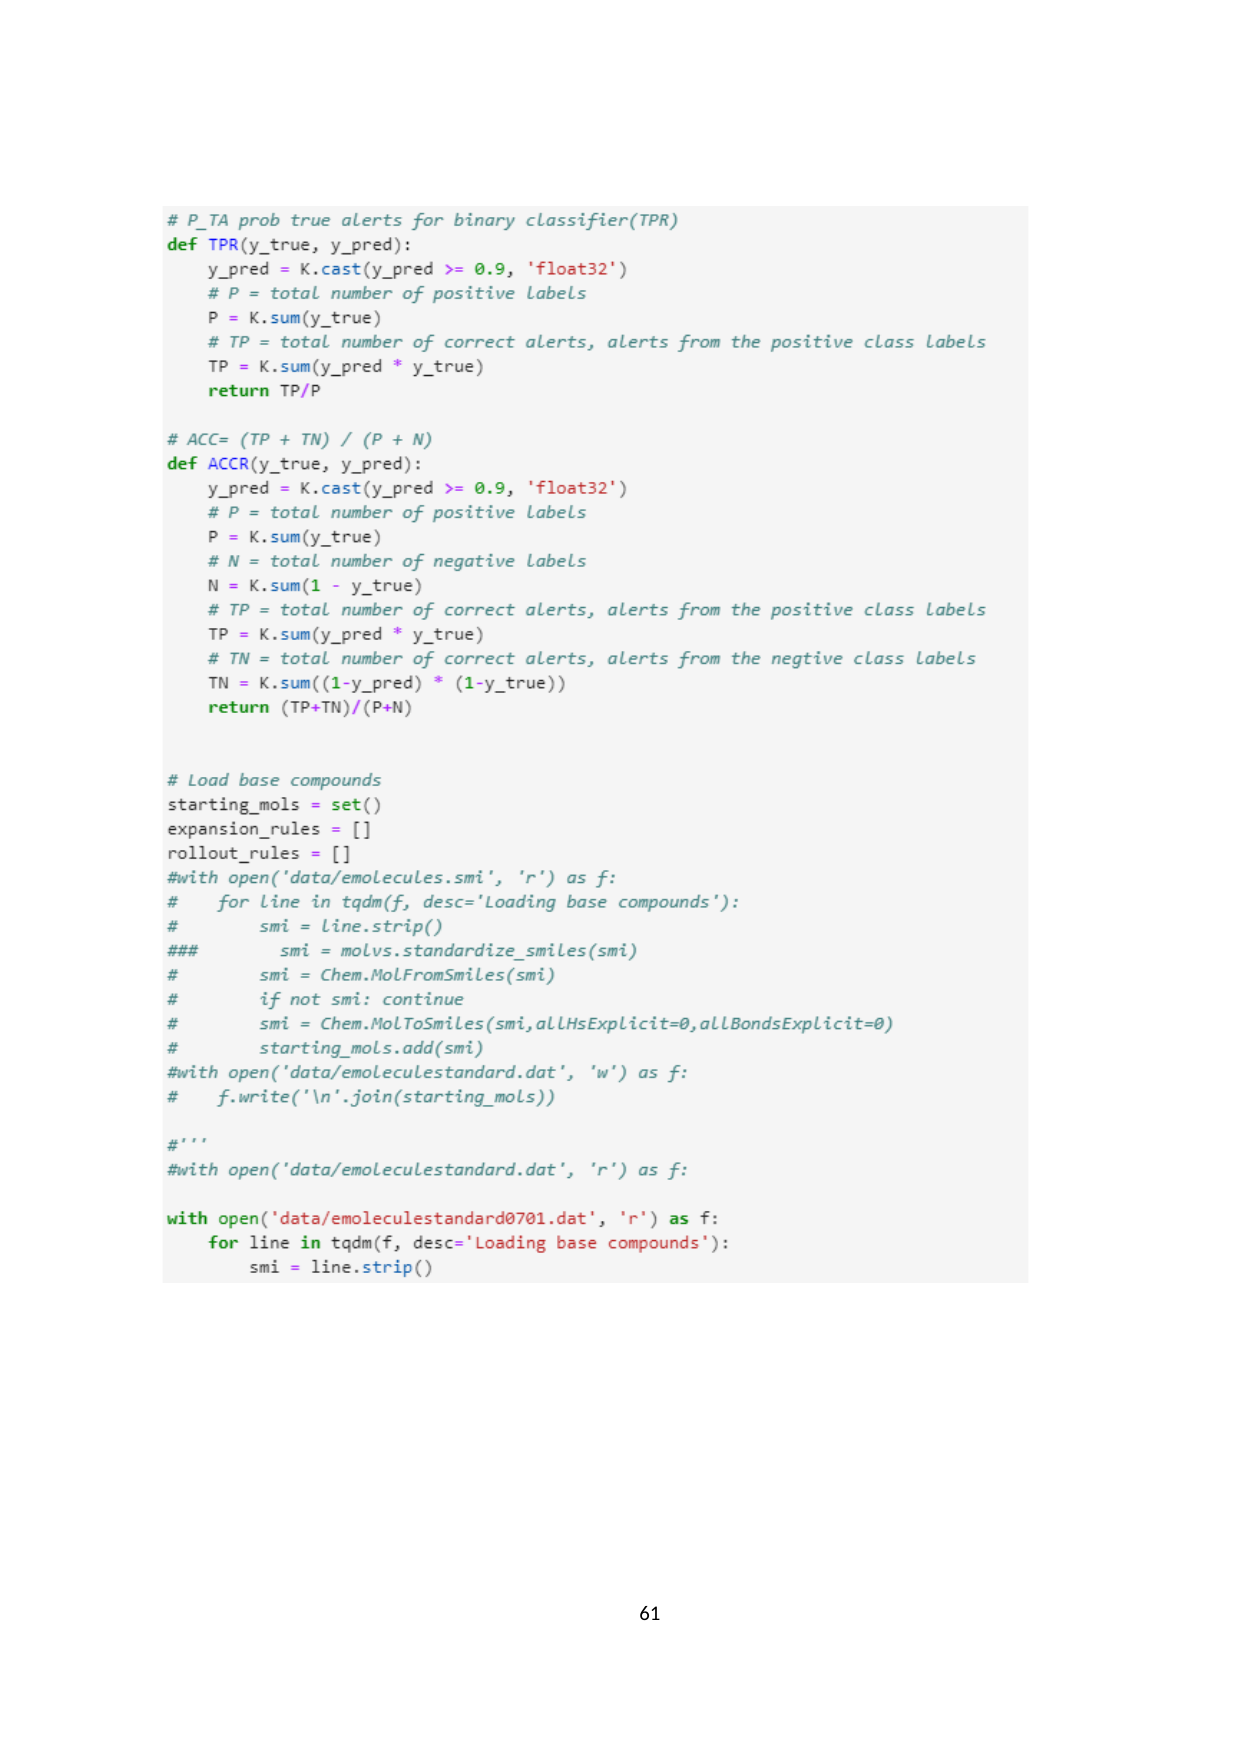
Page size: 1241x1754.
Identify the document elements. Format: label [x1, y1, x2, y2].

picture [162, 206, 1029, 1283]
